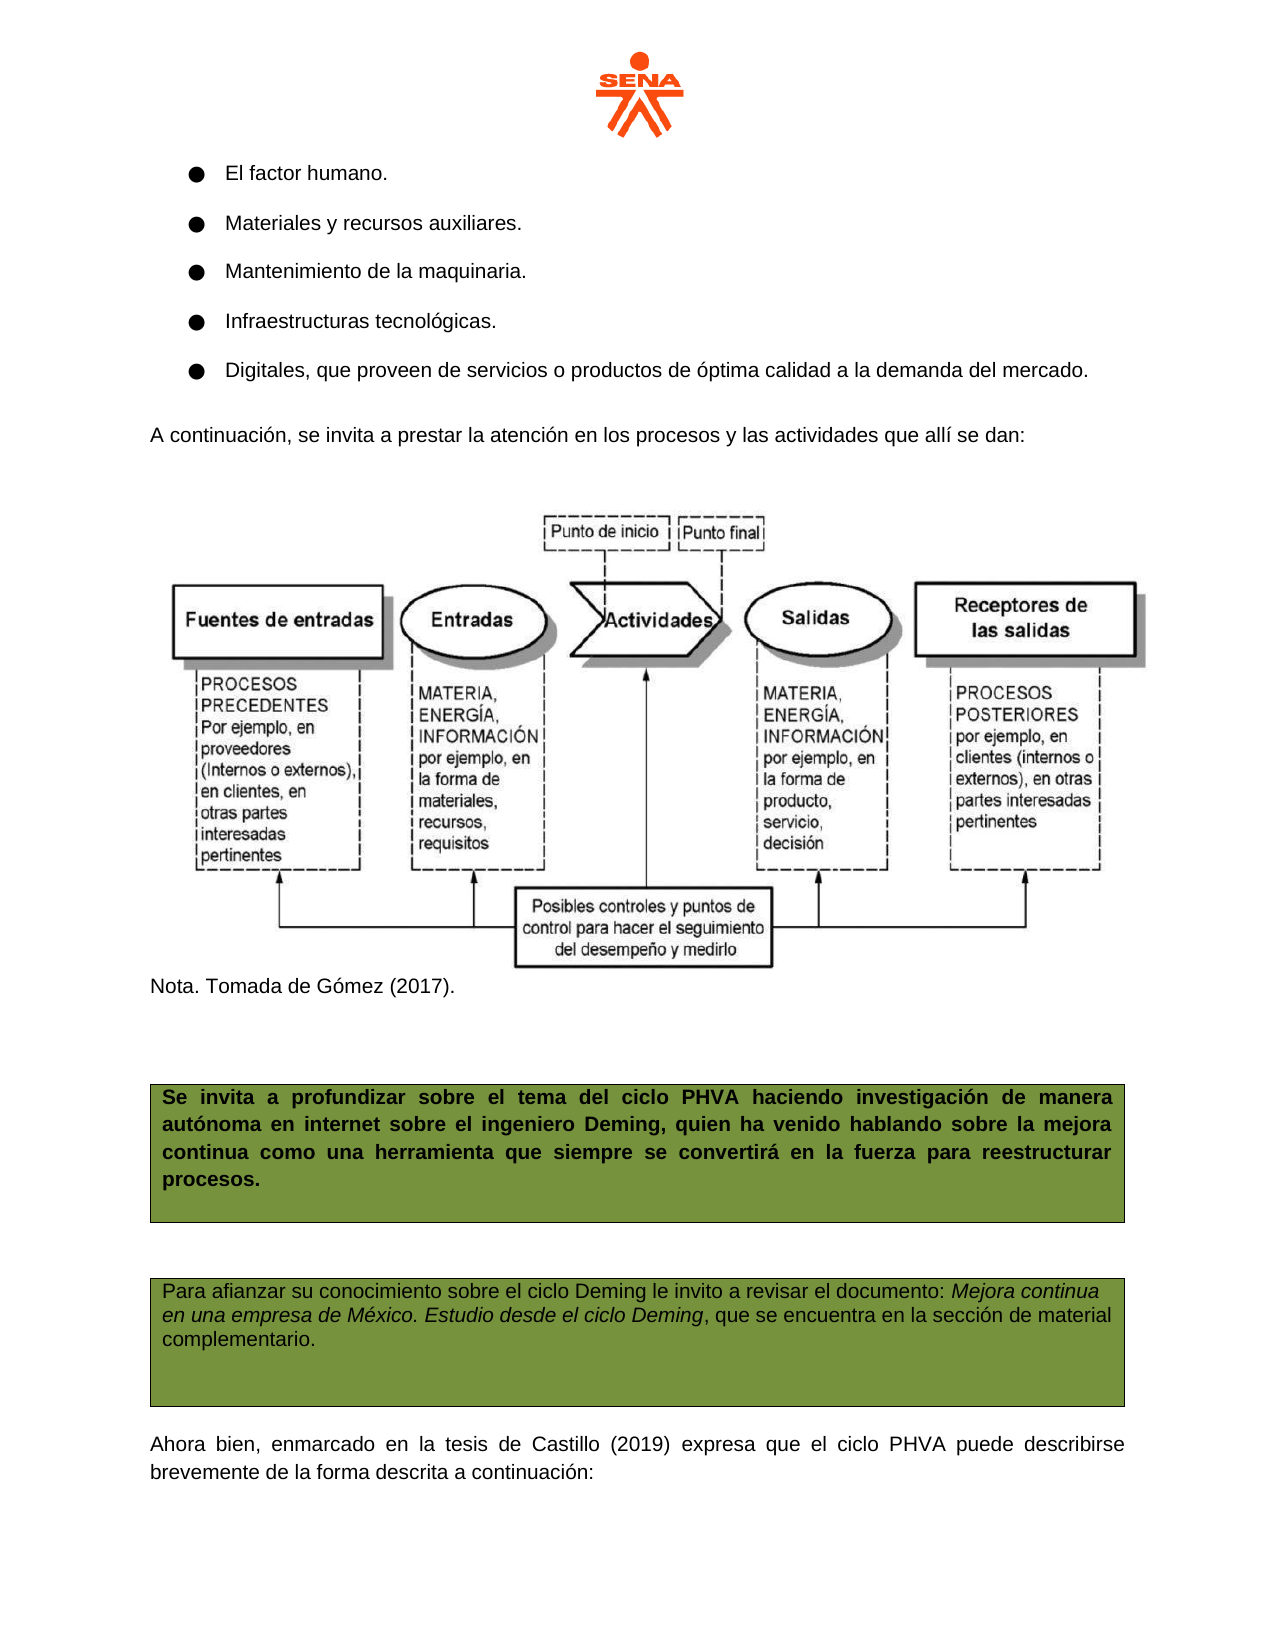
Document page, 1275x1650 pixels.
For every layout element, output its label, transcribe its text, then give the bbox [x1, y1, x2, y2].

text A continuación, se invita a prestar la atención en los procesos y las actividades que allí se dan: [150, 423, 1125, 447]
list Mantenimiento de la maquinaria. [187, 248, 1125, 291]
picture [585, 48, 690, 142]
picture [150, 450, 1189, 974]
text Nota. Tomada de Gómez (2017). [150, 974, 1125, 998]
table_header Para afianzar su conocimiento sobre el ciclo Deming le invito a revisar el documento: Mejora continua en una empresa de México. Estudio desde el ciclo Deming, que se encuentra en la sección de material complementario. [151, 1279, 1124, 1406]
list Digitales, que proveen de servicios o productos de óptima calidad a la demanda del mercado. [187, 346, 1125, 389]
text Ahora bien, enmarcado en la tesis de Castillo (2019) expresa que el ciclo PHVA puede describirse brevemente de la forma descrita a continuación: [150, 1432, 1125, 1484]
list El factor humano. [187, 150, 1125, 193]
list Infraestructuras tecnológicas. [187, 297, 1125, 340]
list Materiales y recursos auxiliares. [187, 199, 1125, 242]
table_header Se invita a profundizar sobre el tema del ciclo PHVA haciendo investigación de manera autónoma en internet sobre el ingeniero Deming, quien ha venido hablando sobre la mejora continua como una herramienta que siempre se convertirá en la fuerza para reestructurar procesos. [151, 1085, 1124, 1222]
